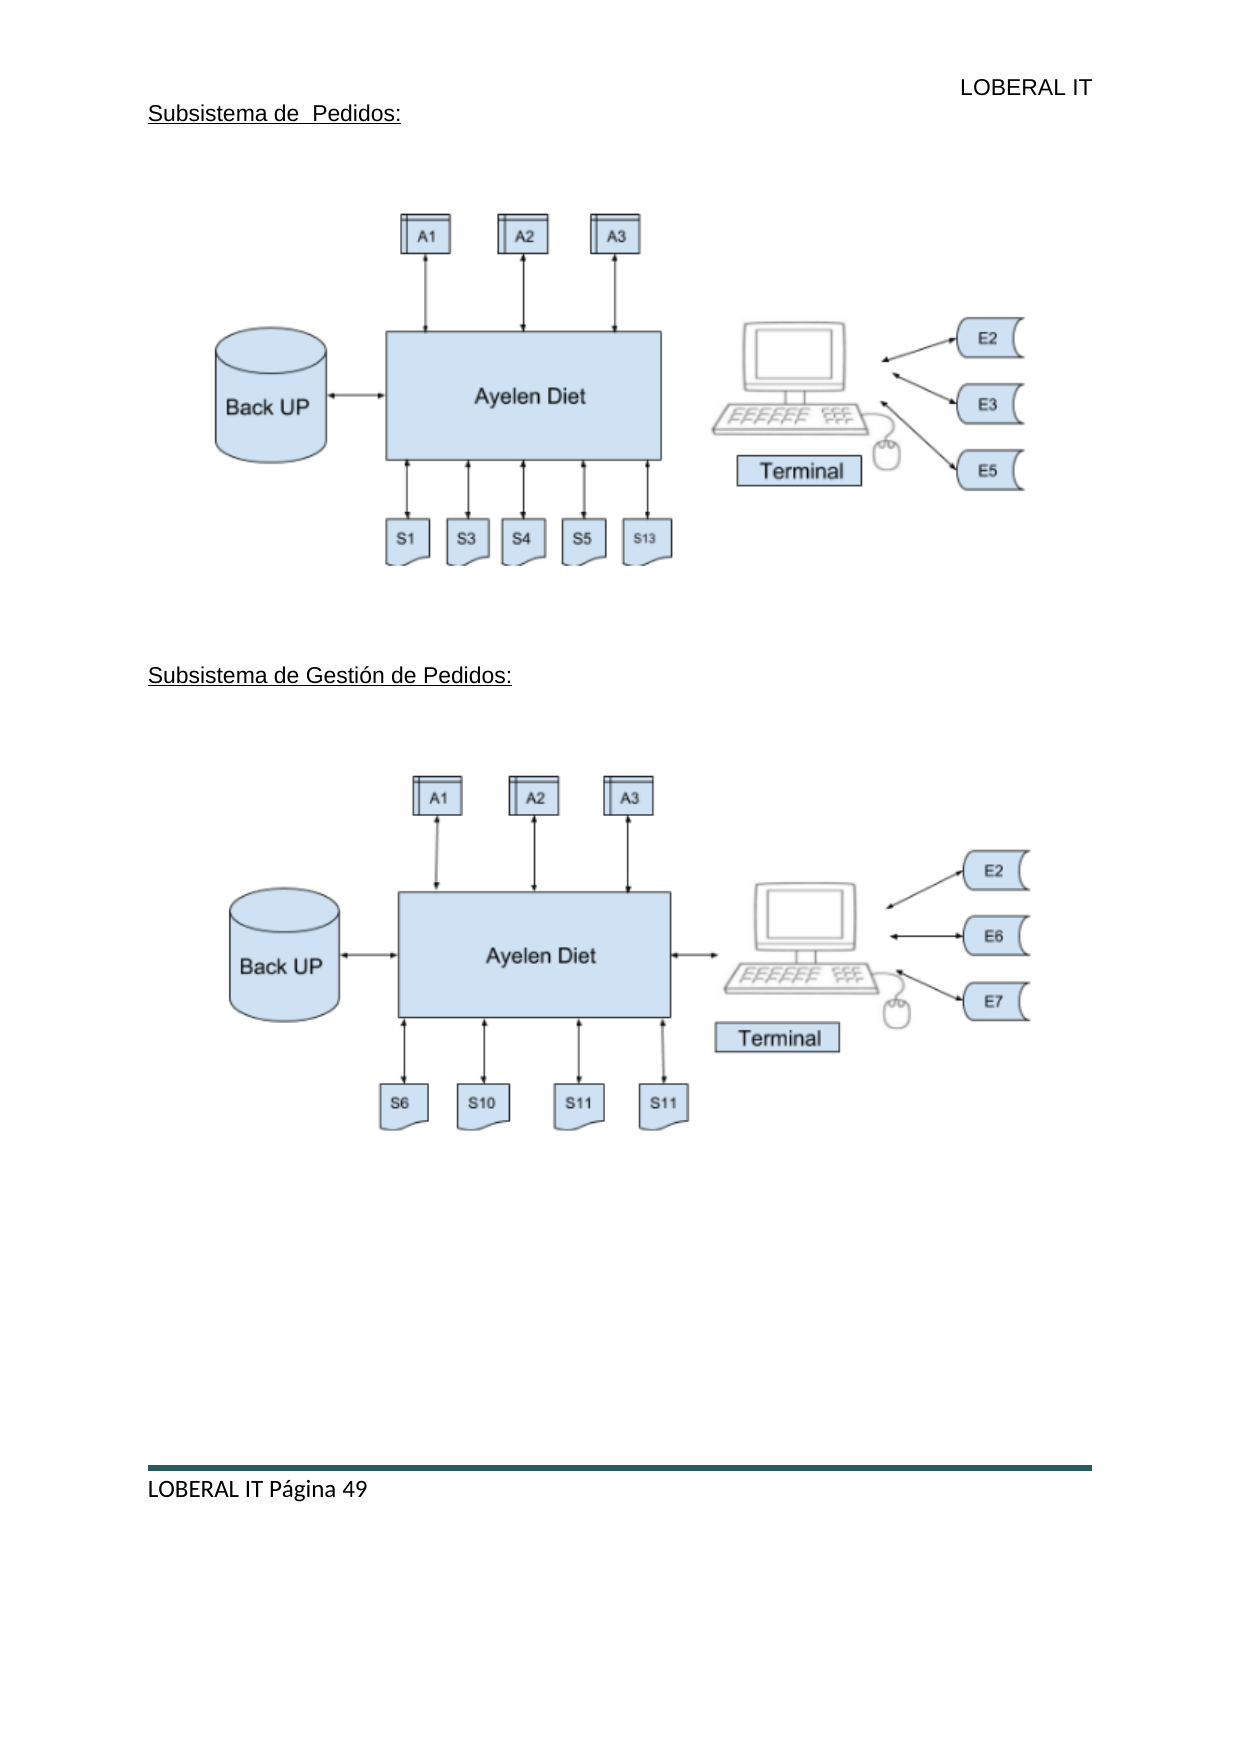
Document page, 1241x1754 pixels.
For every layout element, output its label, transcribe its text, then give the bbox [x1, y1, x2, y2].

picture [151, 745, 1099, 1224]
text Subsistema de Pedidos: [148, 100, 1092, 127]
picture [151, 184, 1097, 614]
text Subsistema de Gestión de Pedidos: [148, 662, 1092, 688]
